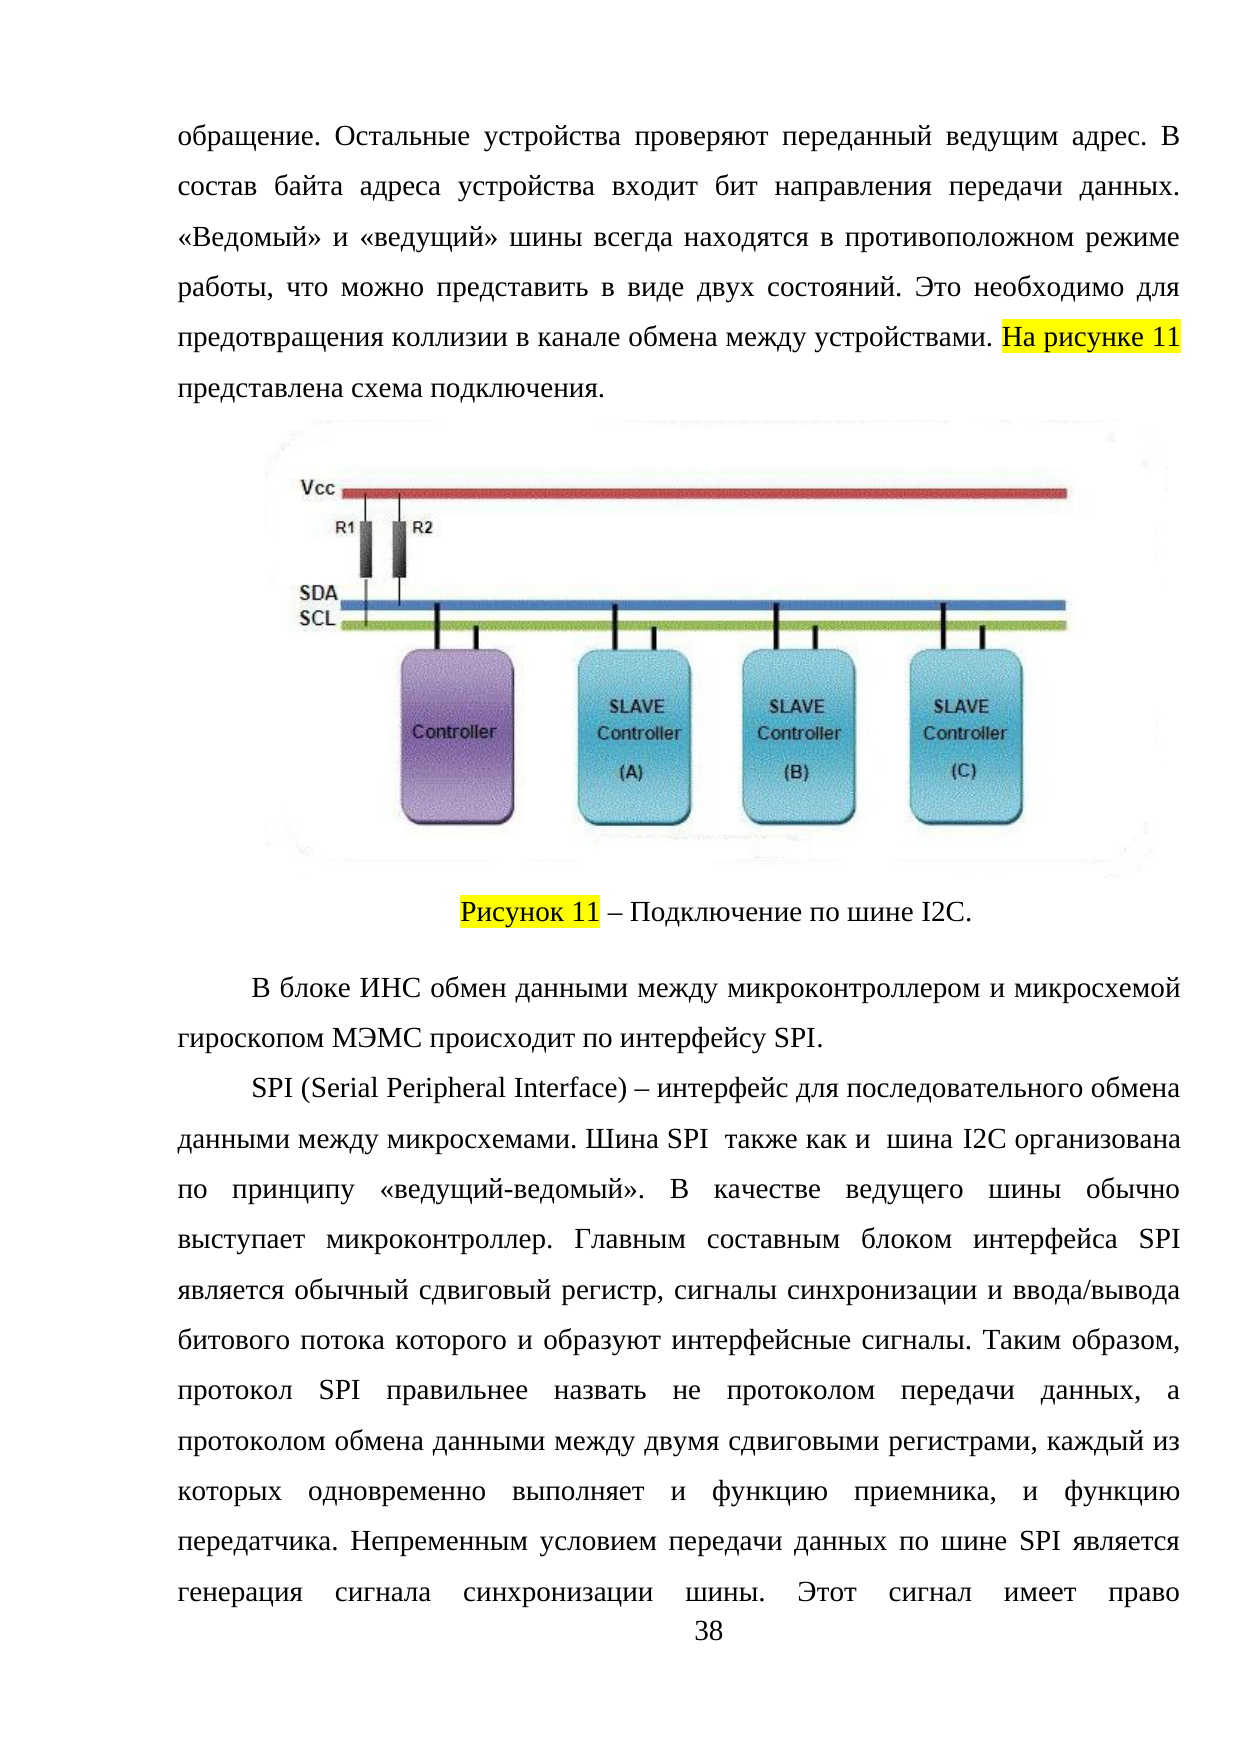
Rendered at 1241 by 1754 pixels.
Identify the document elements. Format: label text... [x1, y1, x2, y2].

text Рисунок 11 – Подключение по шине I2C. [177, 894, 1181, 928]
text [177, 118, 1181, 403]
picture [264, 420, 1168, 878]
text В блоке ИНС обмен данными между микроконтроллером и микросхемой гироскопом МЭМС происходит по интерфейсу SPI. [177, 970, 1181, 1054]
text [177, 1071, 1181, 1607]
